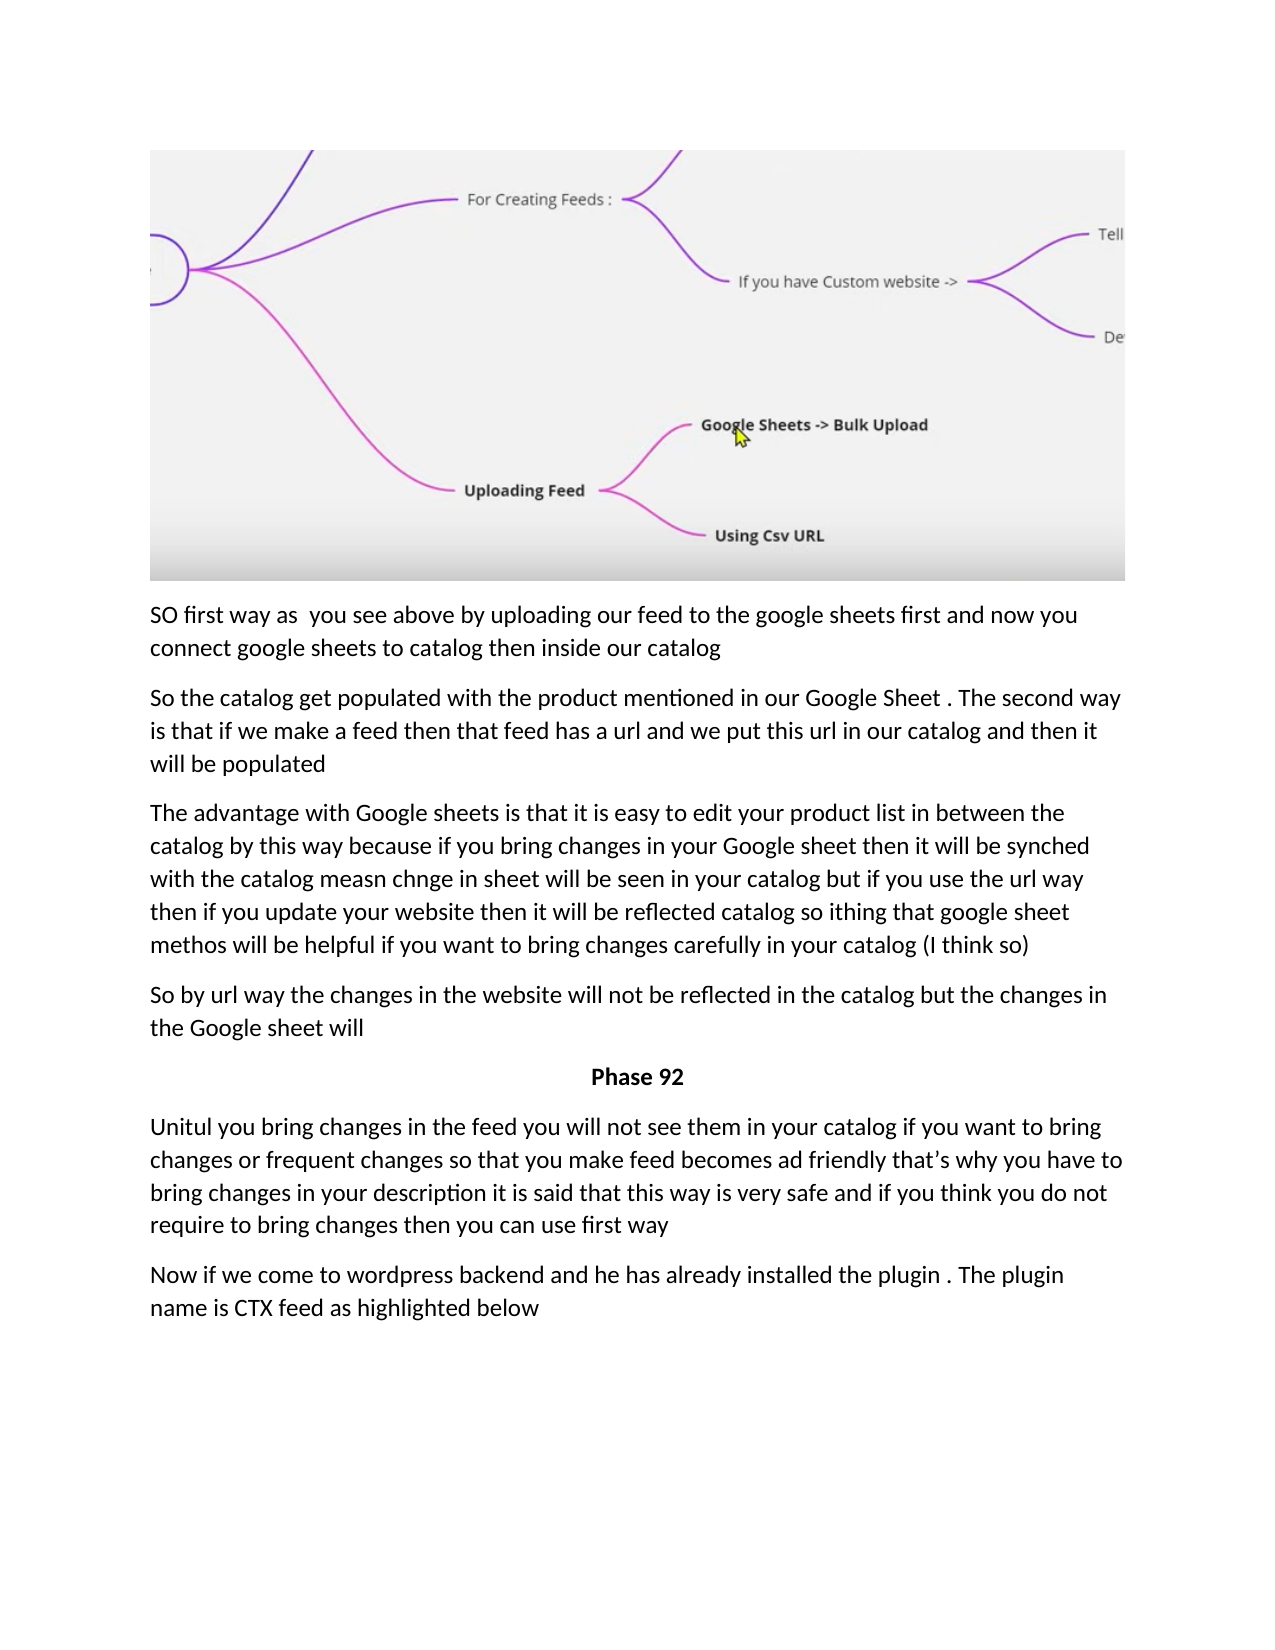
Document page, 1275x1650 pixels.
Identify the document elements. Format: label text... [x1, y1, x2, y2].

text SO first way as you see above by uploading our feed to the google sheets first and now you connect google sheets to catalog then inside our catalog [150, 599, 1125, 663]
text Now if we come to wordpress backend and he has already installed the plugin . The plugin name is CTX feed as highlighted below [150, 1259, 1125, 1323]
text So by url way the changes in the website will not be reflected in the catalog but the changes in the Google sheet will [150, 979, 1125, 1042]
text The advantage with Google sheets is that it is easy to edit your product list in between the catalog by this way because if you bring changes in your Google sheet then it will be synched with the catalog measn chnge in sheet will be seen in your catalog but if you use the url way then if you update your website then it will be reflected catalog so ithing that google sheet methos will be helpful if you want to bring changes carefully in your catalog (I think so) [150, 797, 1125, 960]
text So the catalog get populated with the product mentioned in our Google Sheet . The second way is that if we make a feed then that feed has a url and we put this url in our catalog and then it will be populated [150, 682, 1125, 778]
picture [150, 150, 1125, 581]
text Unitul you bring changes in the feed you will not see them in your catalog if you want to bring changes or frequent changes so that you make feed becomes ad friendly that’s why you have to bring changes in your description it is said that this way is very safe and if you think you do not require to bring changes then you can use first way [150, 1111, 1125, 1240]
text Phase 92 [150, 1061, 1125, 1092]
